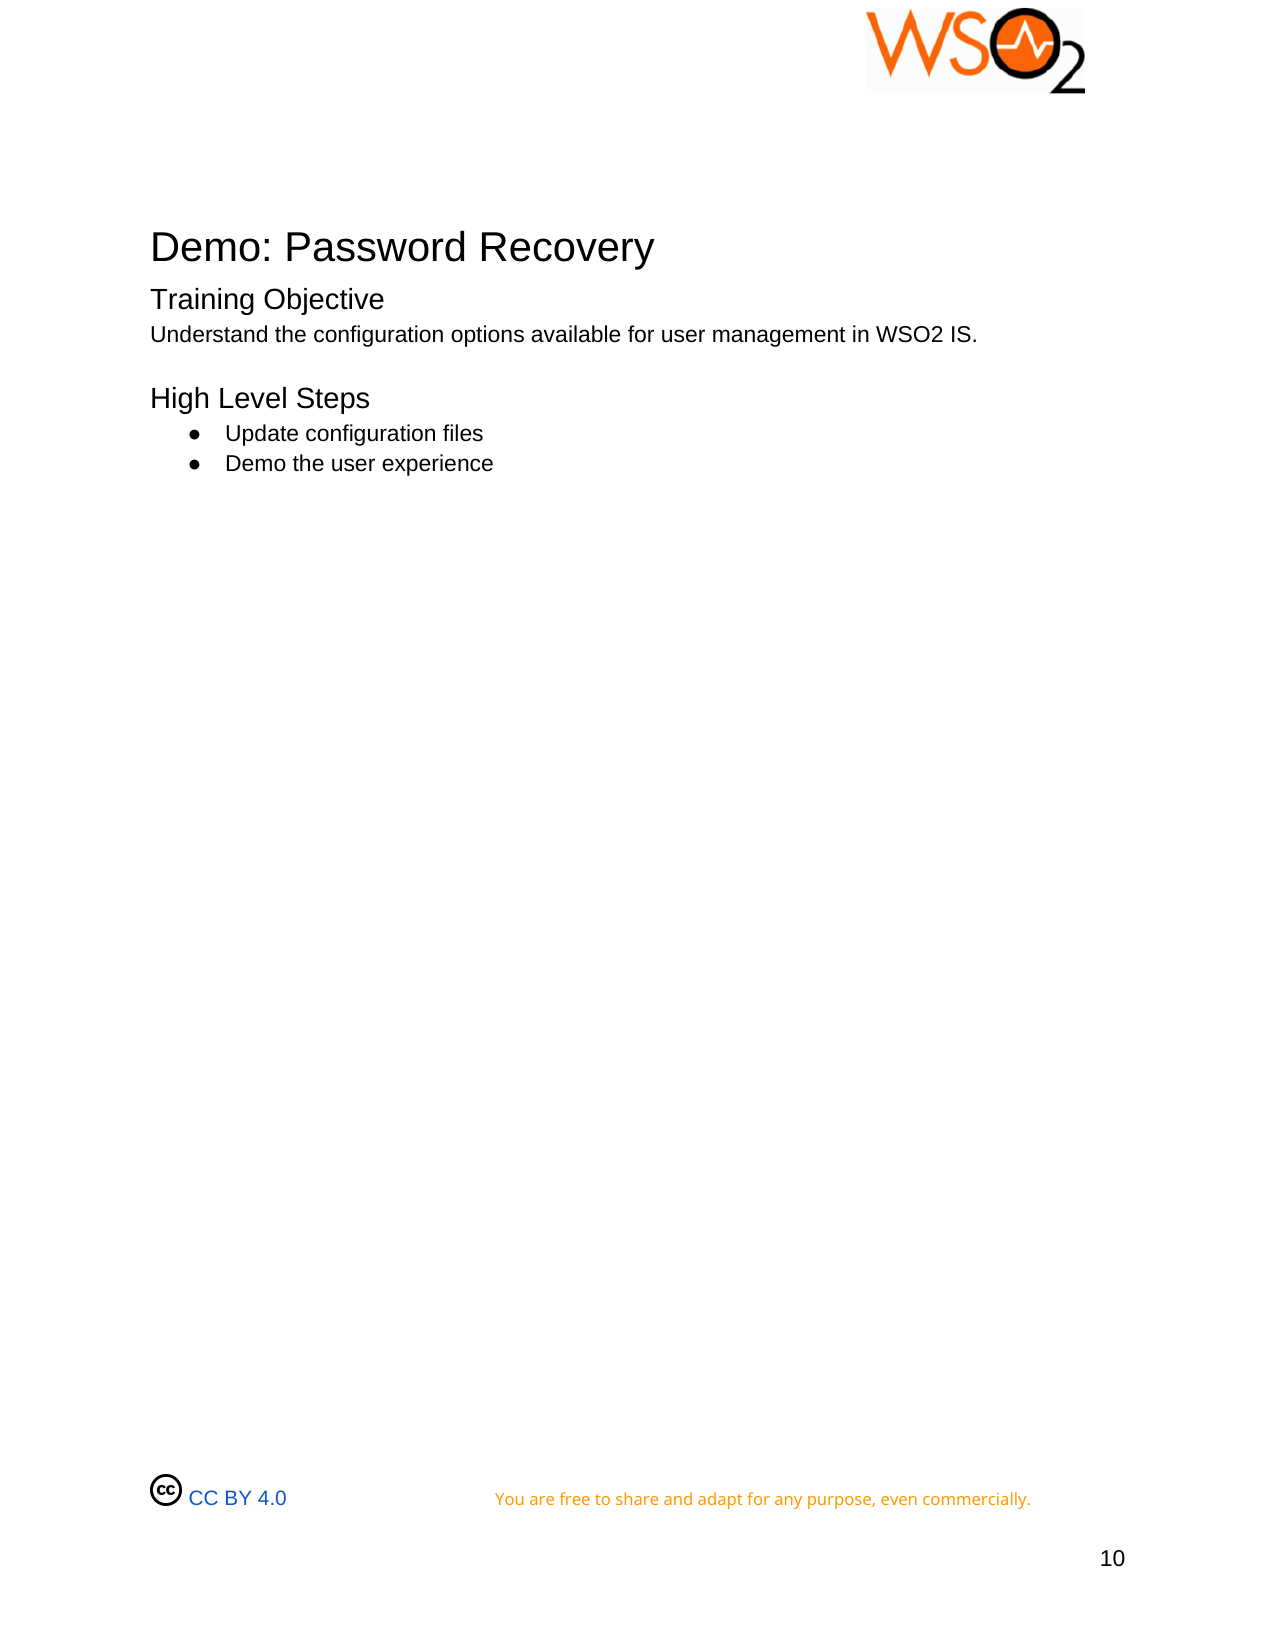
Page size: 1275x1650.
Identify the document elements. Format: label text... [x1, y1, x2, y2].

list Update configuration files [187, 420, 1125, 446]
subtitle Demo: Password Recovery [150, 222, 1125, 270]
picture [865, 7, 1085, 94]
text High Level Steps [150, 381, 1125, 415]
text Training Objective [150, 282, 1125, 316]
text Understand the configuration options available for user management in WSO2 IS. [150, 321, 1125, 347]
picture [150, 1474, 182, 1506]
list Demo the user experience [187, 450, 1125, 476]
